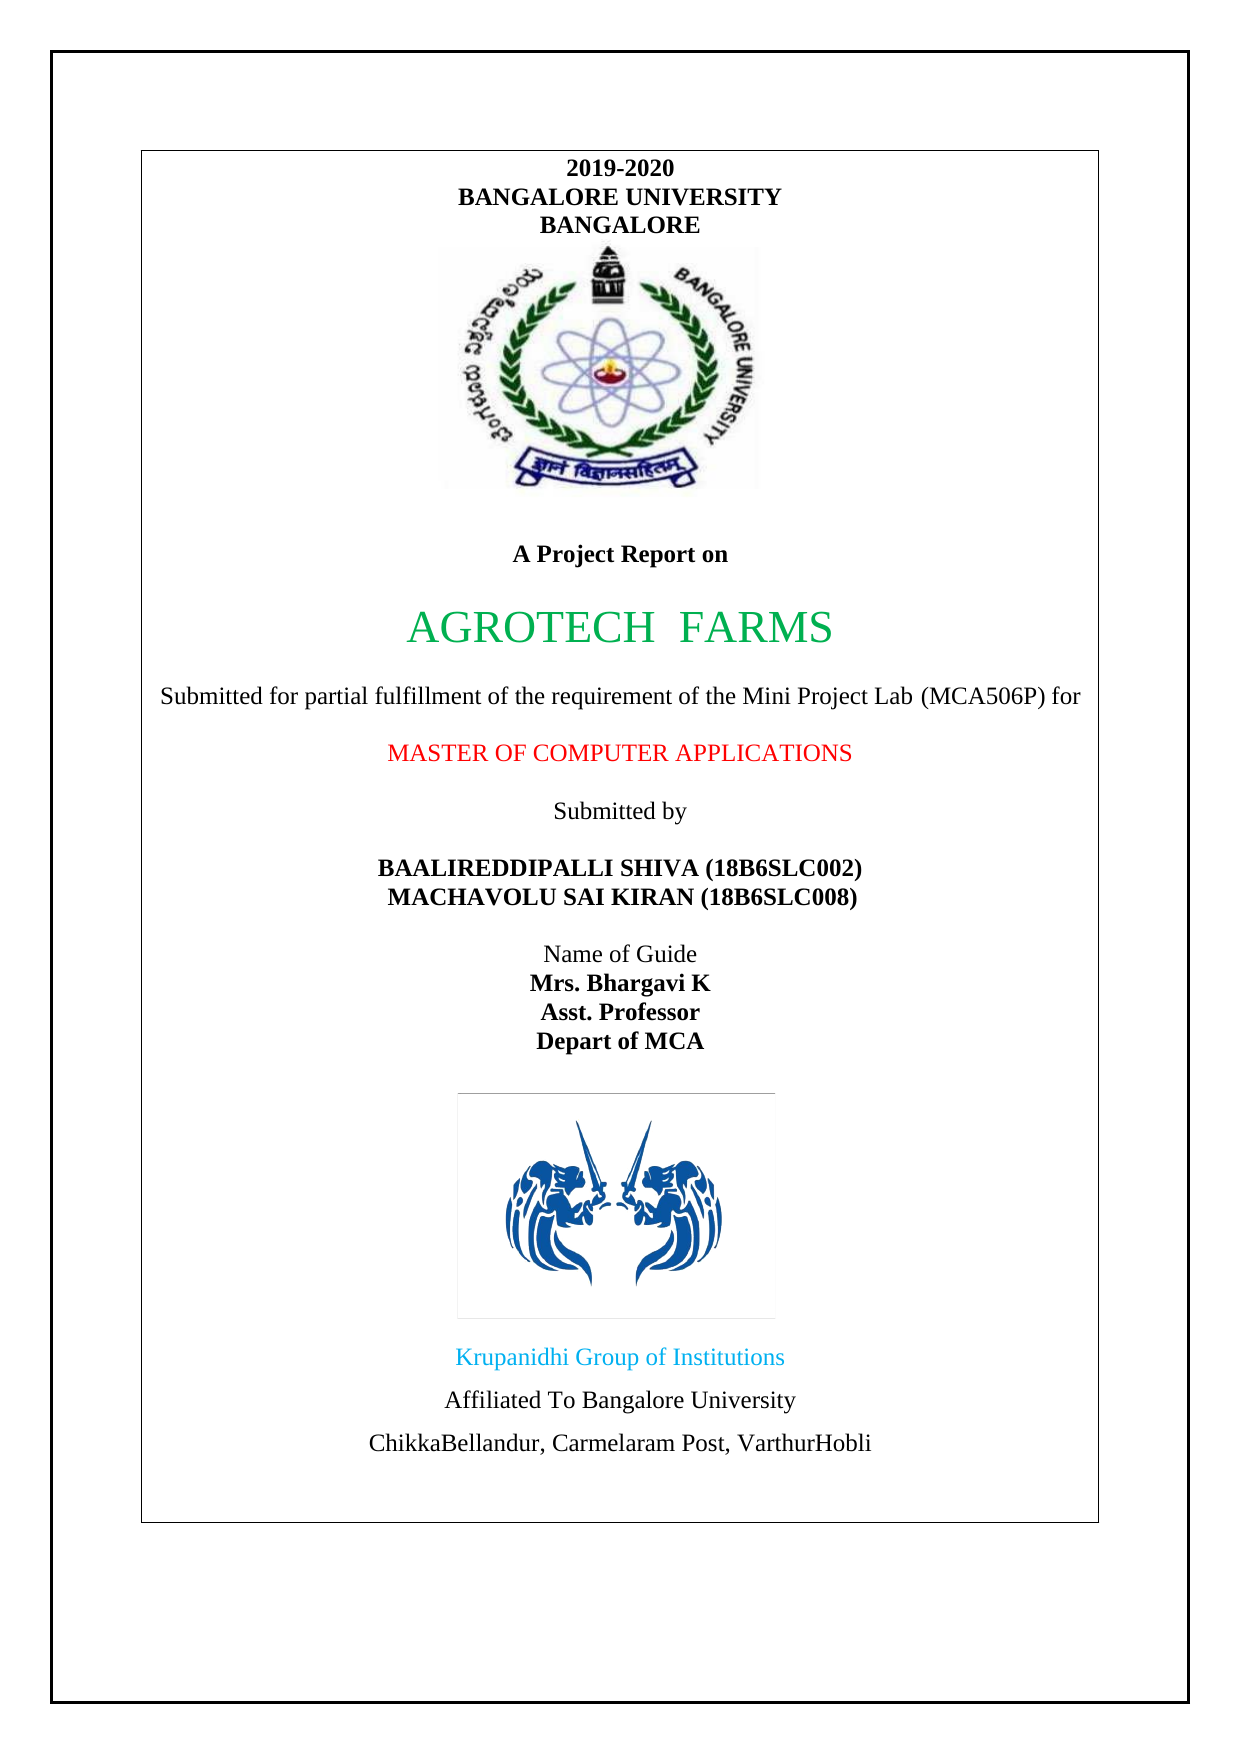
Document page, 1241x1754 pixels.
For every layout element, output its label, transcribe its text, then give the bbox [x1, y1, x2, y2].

text MASTER OF COMPUTER APPLICATIONS [150, 738, 1090, 767]
text Mrs. Bhargavi K [150, 968, 1090, 997]
text MACHAVOLU SAI KIRAN (18B6SLC008) [150, 882, 1090, 911]
text A Project Report on [150, 539, 1090, 568]
text Affiliated To Bangalore University [142, 1382, 1098, 1414]
text AGROTECH FARMS [150, 599, 1090, 652]
picture [457, 1093, 776, 1319]
text BANGALORE [150, 211, 1090, 239]
text Krupanidhi Group of Institutions [150, 1342, 1090, 1371]
text Submitted by [150, 796, 1090, 824]
text ChikkaBellandur, Carmelaram Post, VarthurHobli [142, 1425, 1098, 1522]
text BAALIREDDIPALLI SHIVA (18B6SLC002) [150, 853, 1090, 882]
text Depart of MCA [150, 1026, 1090, 1054]
text Submitted for partial fulfillment of the requirement of the Mini Project Lab (MCA506P) for [150, 681, 1090, 709]
text Name of Guide [150, 939, 1090, 968]
picture [429, 239, 811, 511]
text Asst. Professor [150, 997, 1090, 1026]
text BANGALORE UNIVERSITY [150, 182, 1090, 211]
text 2019-2020 [142, 151, 1098, 182]
